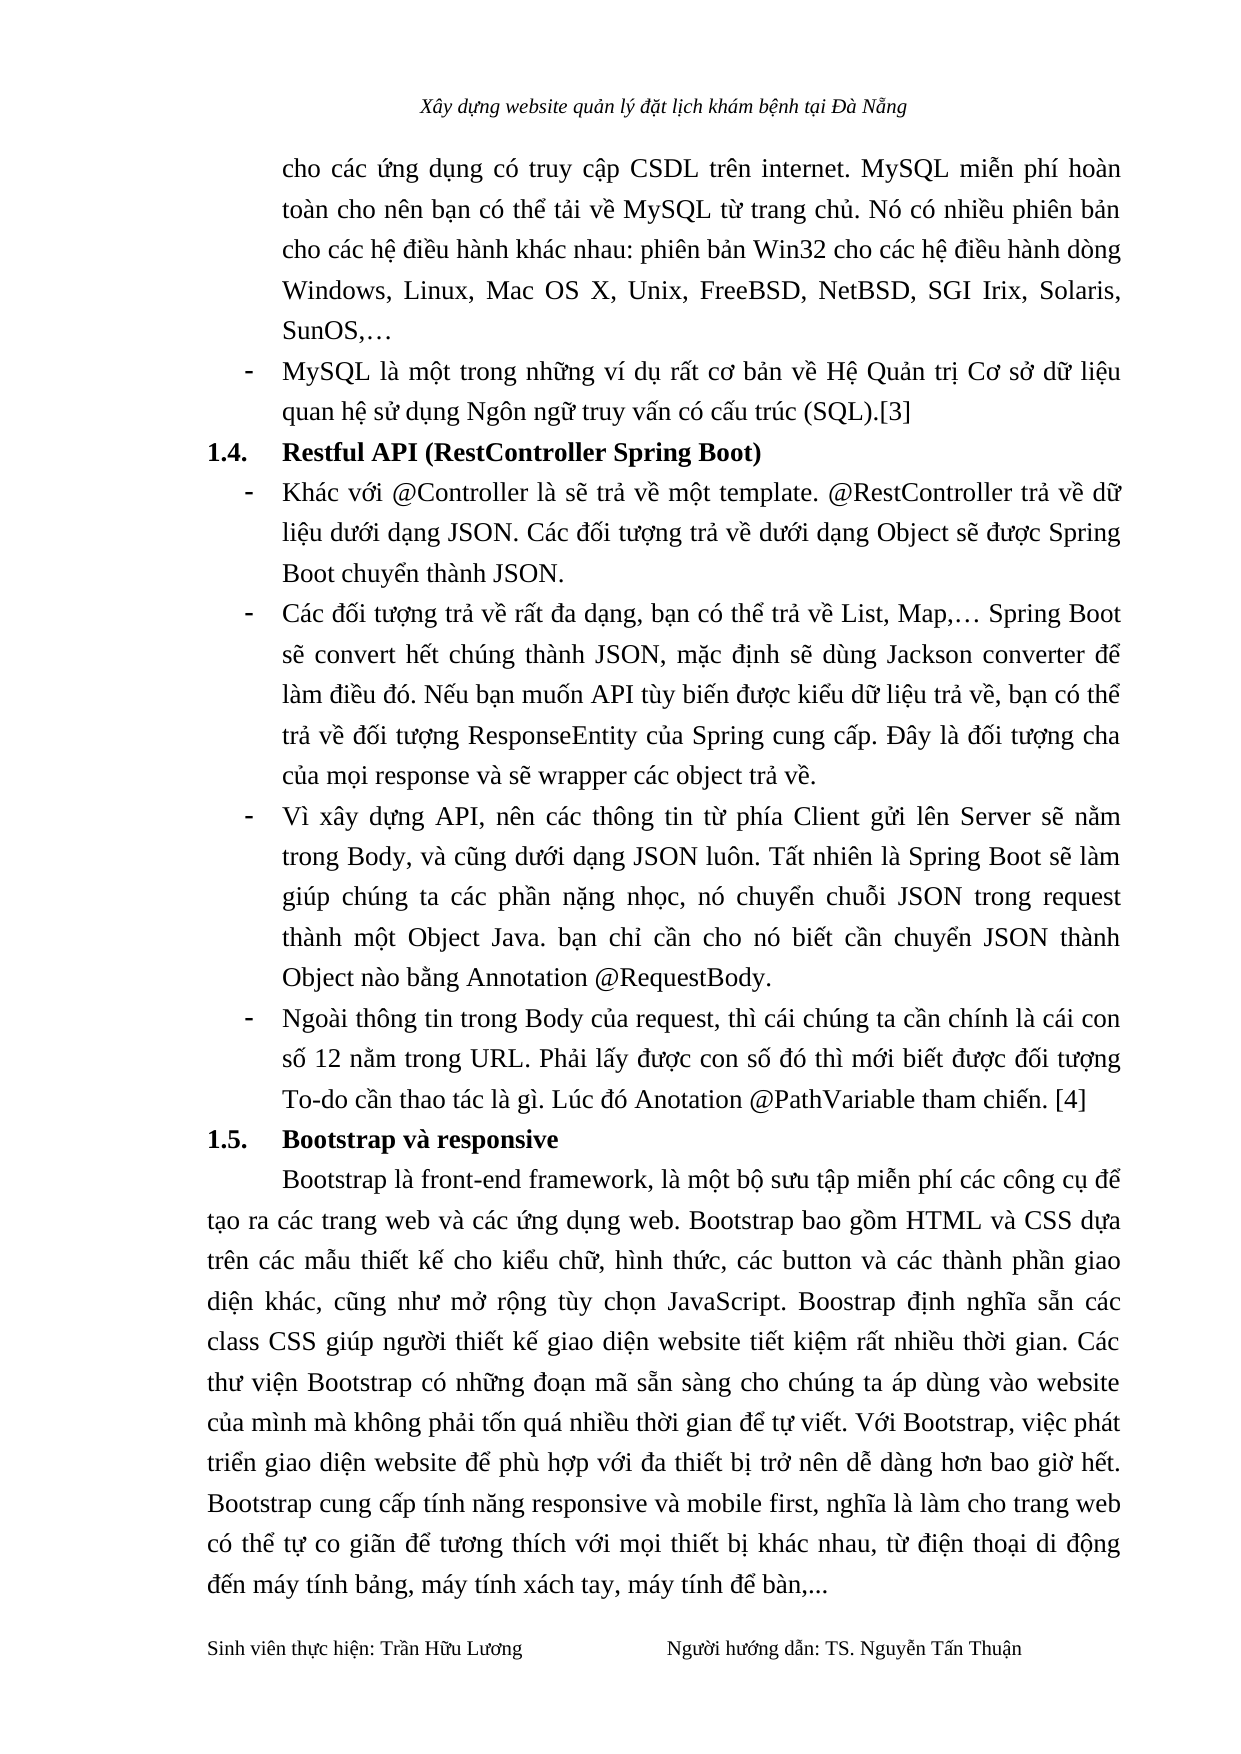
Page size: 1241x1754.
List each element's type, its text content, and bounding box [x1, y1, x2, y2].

text Bootstrap là front-end framework, là một bộ sưu tập miễn phí các công cụ để tạo ra các trang web và các ứng dụng web. Bootstrap bao gồm HTML và CSS dựa trên các mẫu thiết kế cho kiểu chữ, hình thức, các button và các thành phần giao diện khác, cũng như mở rộng tùy chọn JavaScript. Boostrap định nghĩa sẵn các class CSS giúp người thiết kế giao diện website tiết kiệm rất nhiều thời gian. Các thư viện Bootstrap có những đoạn mã sẵn sàng cho chúng ta áp dùng vào website của mình mà không phải tốn quá nhiều thời gian để tự viết. Với Bootstrap, việc phát triển giao diện website để phù hợp với đa thiết bị trở nên dễ dàng hơn bao giờ hết. Bootstrap cung cấp tính năng responsive và mobile first, nghĩa là làm cho trang web có thể tự co giãn để tương thích với mọi thiết bị khác nhau, từ điện thoại di động đến máy tính bảng, máy tính xách tay, máy tính để bàn,... [207, 1163, 1122, 1599]
list Ngoài thông tin trong Body của request, thì cái chúng ta cần chính là cái con số 12 nằm trong URL. Phải lấy được con số đó thì mới biết được đối tượng To-do cần thao tác là gì. Lúc đó Anotation @PathVariable tham chiến. [4] [244, 1002, 1122, 1114]
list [244, 153, 1122, 345]
list Bootstrap và responsive [207, 1123, 1122, 1154]
list Các đối tượng trả về rất đa dạng, bạn có thể trả về List, Map,… Spring Boot sẽ convert hết chúng thành JSON, mặc định sẽ dùng Jackson converter để làm điều đó. Nếu bạn muốn API tùy biến được kiểu dữ liệu trả về, bạn có thể trả về đối tượng ResponseEntity của Spring cung cấp. Đây là đối tượng cha của mọi response và sẽ wrapper các object trả về. [244, 597, 1122, 790]
list MySQL là một trong những ví dụ rất cơ bản về Hệ Quản trị Cơ sở dữ liệu quan hệ sử dụng Ngôn ngữ truy vấn có cấu trúc (SQL).[3] [244, 355, 1122, 426]
list Vì xây dựng API, nên các thông tin từ phía Client gửi lên Server sẽ nằm trong Body, và cũng dưới dạng JSON luôn. Tất nhiên là Spring Boot sẽ làm giúp chúng ta các phần nặng nhọc, nó chuyển chuỗi JSON trong request thành một Object Java. bạn chỉ cần cho nó biết cần chuyển JSON thành Object nào bằng Annotation @RequestBody. [244, 799, 1122, 992]
list Restful API (RestController Spring Boot) [207, 436, 1122, 467]
list Khác với @Controller là sẽ trả về một template. @RestController trả về dữ liệu dưới dạng JSON. Các đối tượng trả về dưới dạng Object sẽ được Spring Boot chuyển thành JSON. [244, 476, 1122, 588]
